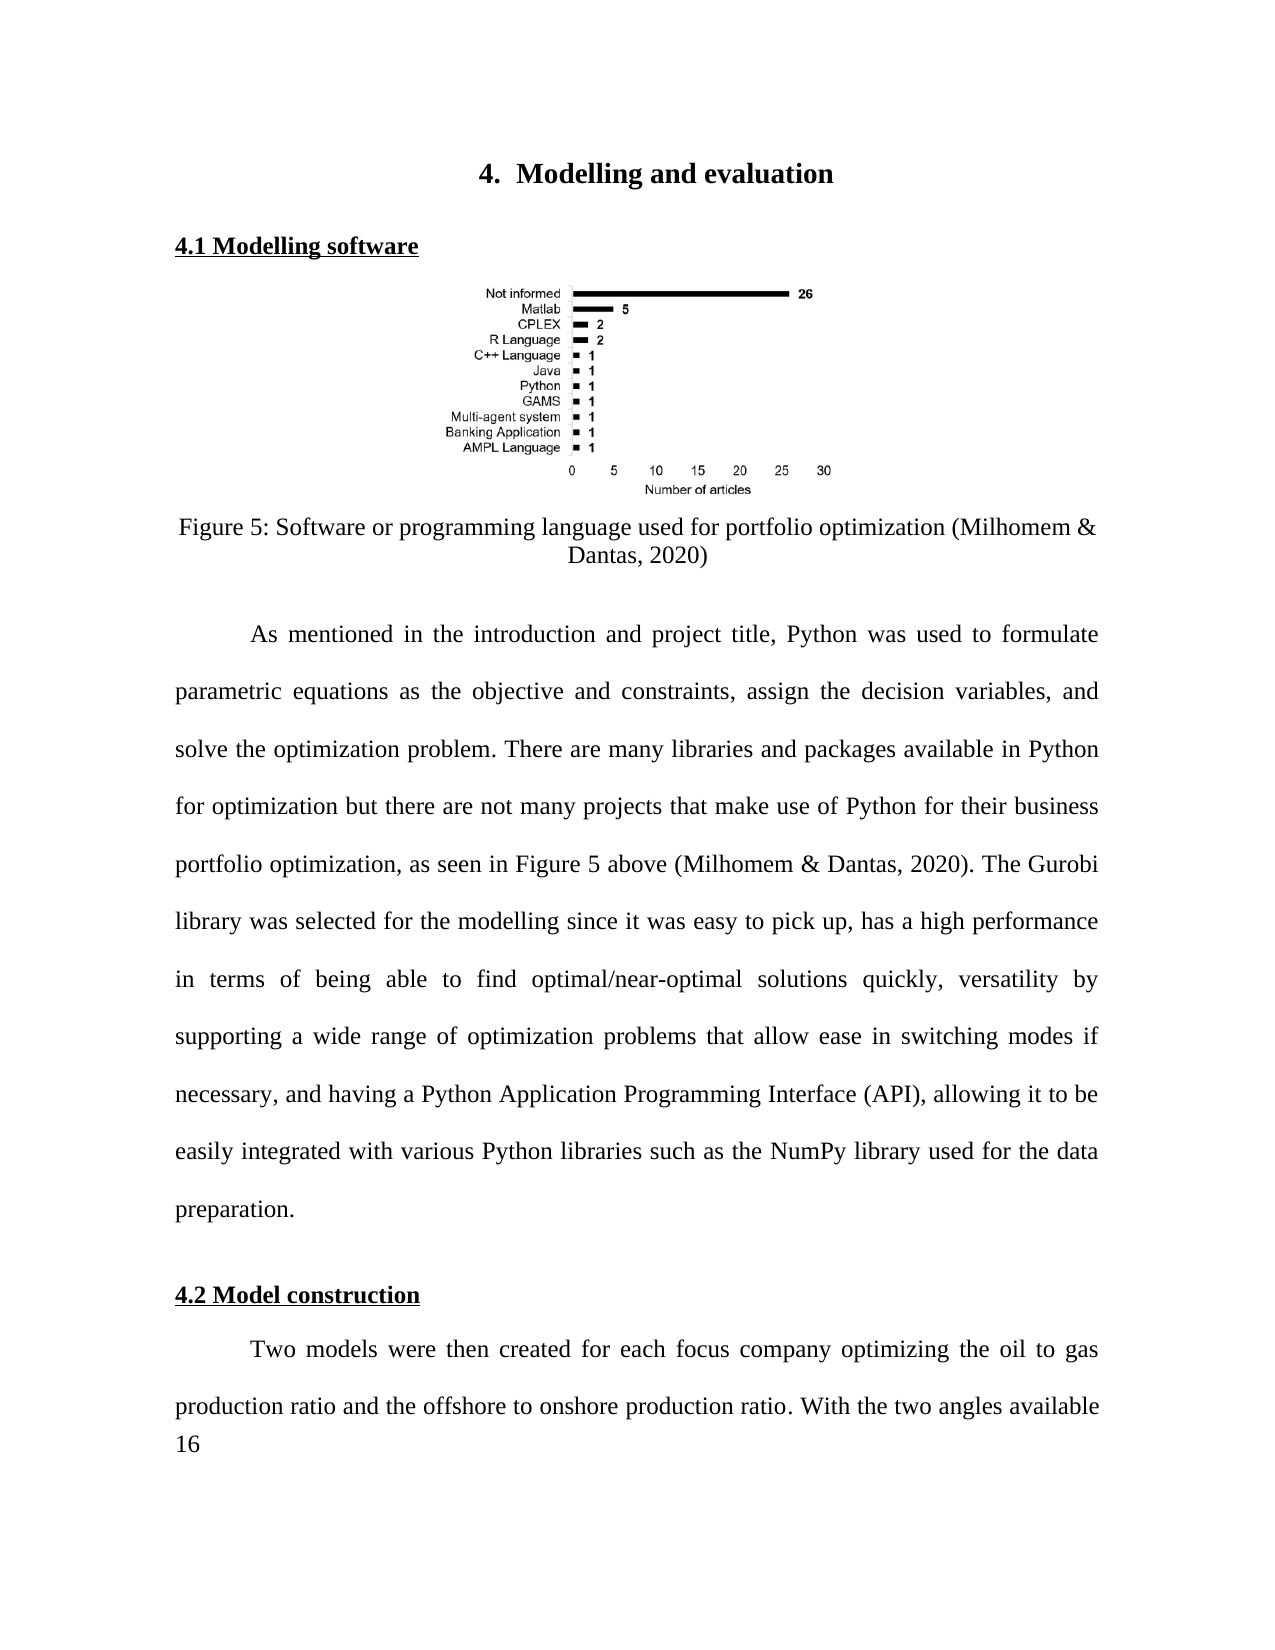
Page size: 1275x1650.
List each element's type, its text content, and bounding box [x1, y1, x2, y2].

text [175, 1334, 1100, 1420]
title Modelling and evaluation [212, 156, 1100, 190]
subtitle 4.1 Modelling software [175, 231, 1100, 260]
text As mentioned in the introduction and project title, Python was used to formulate parametric equations as the objective and constraints, assign the decision variables, and solve the optimization problem. There are many libraries and packages available in Python for optimization but there are not many projects that make use of Python for their business portfolio optimization, as seen in Figure 5 above (Milhomem & Dantas, 2020). The Gurobi library was selected for the modelling since it was easy to pick up, has a high performance in terms of being able to find optimal/near-optimal solutions quickly, versatility by supporting a wide range of optimization problems that allow ease in switching modes if necessary, and having a Python Application Programming Interface (API), allowing it to be easily integrated with various Python libraries such as the NumPy library used for the data preparation. [175, 619, 1100, 1222]
subtitle 4.2 Model construction [175, 1280, 1100, 1309]
picture [443, 284, 832, 498]
text Figure 5: Software or programming language used for portfolio optimization (Milhomem & Dantas, 2020) [175, 512, 1100, 569]
